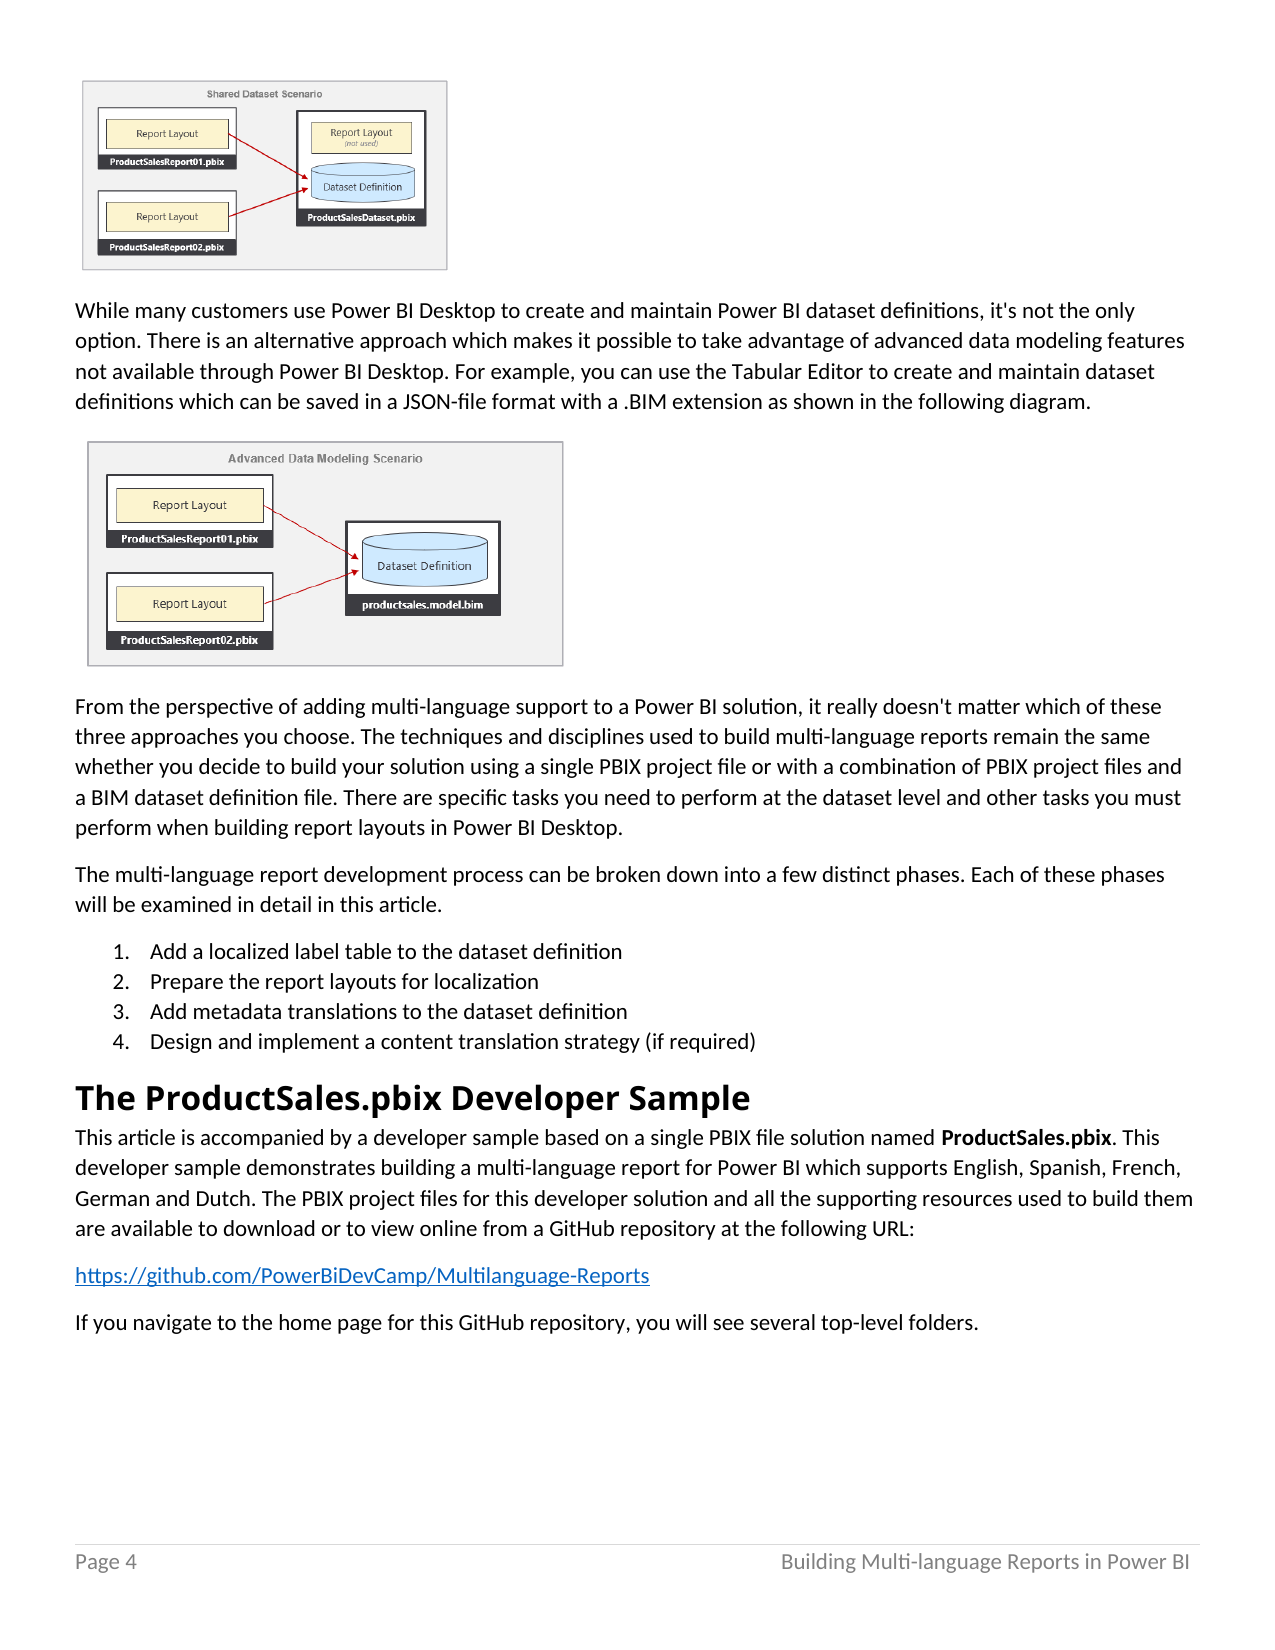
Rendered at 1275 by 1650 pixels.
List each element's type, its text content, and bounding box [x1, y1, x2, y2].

picture [75, 433, 572, 674]
text While many customers use Power BI Desktop to create and maintain Power BI dataset definitions, it's not the only option. There is an alternative approach which makes it possible to take advantage of advanced data modeling features not available through Power BI Desktop. For example, you can use the Tabular Editor to create and maintain dataset definitions which can be saved in a JSON-file format with a .BIM extension as shown in the following diagram. [75, 296, 1200, 415]
list Prepare the report layouts for localization [112, 967, 1200, 995]
text The multi-language report development process can be broken down into a few distinct phases. Each of these phases will be examined in detail in this article. [75, 860, 1200, 918]
list Add a localized label table to the dataset definition [112, 937, 1200, 965]
text From the perspective of adding multi-language support to a Power BI solution, it really doesn't matter which of these three approaches you choose. The techniques and disciplines used to build multi-language reports remain the same whether you decide to build your solution using a single PBIX project file or with a combination of PBIX project files and a BIM dataset definition file. There are specific tasks you need to perform at the dataset level and other tasks you must perform when building report layouts in Power BI Desktop. [75, 692, 1200, 841]
text https://github.com/PowerBiDevCamp/Multilanguage-Reports [75, 1261, 1200, 1289]
list Design and implement a content translation strategy (if required) [112, 1027, 1200, 1055]
text This article is accompanied by a developer sample based on a single PBIX file solution named ProductSales.pbix. This developer sample demonstrates building a multi-language report for Power BI which supports English, Spanish, French, German and Dutch. The PBIX project files for this developer solution and all the supporting resources used to build them are available to download or to view online from a GitHub repository at the following URL: [75, 1123, 1200, 1242]
list Add metadata translations to the dataset definition [112, 997, 1200, 1025]
subtitle The ProductSales.pbix Developer Sample [75, 1074, 1200, 1120]
text If you navigate to the home page for this GitHub repository, you will see several top-level folders. [75, 1308, 1200, 1336]
picture [75, 75, 451, 278]
